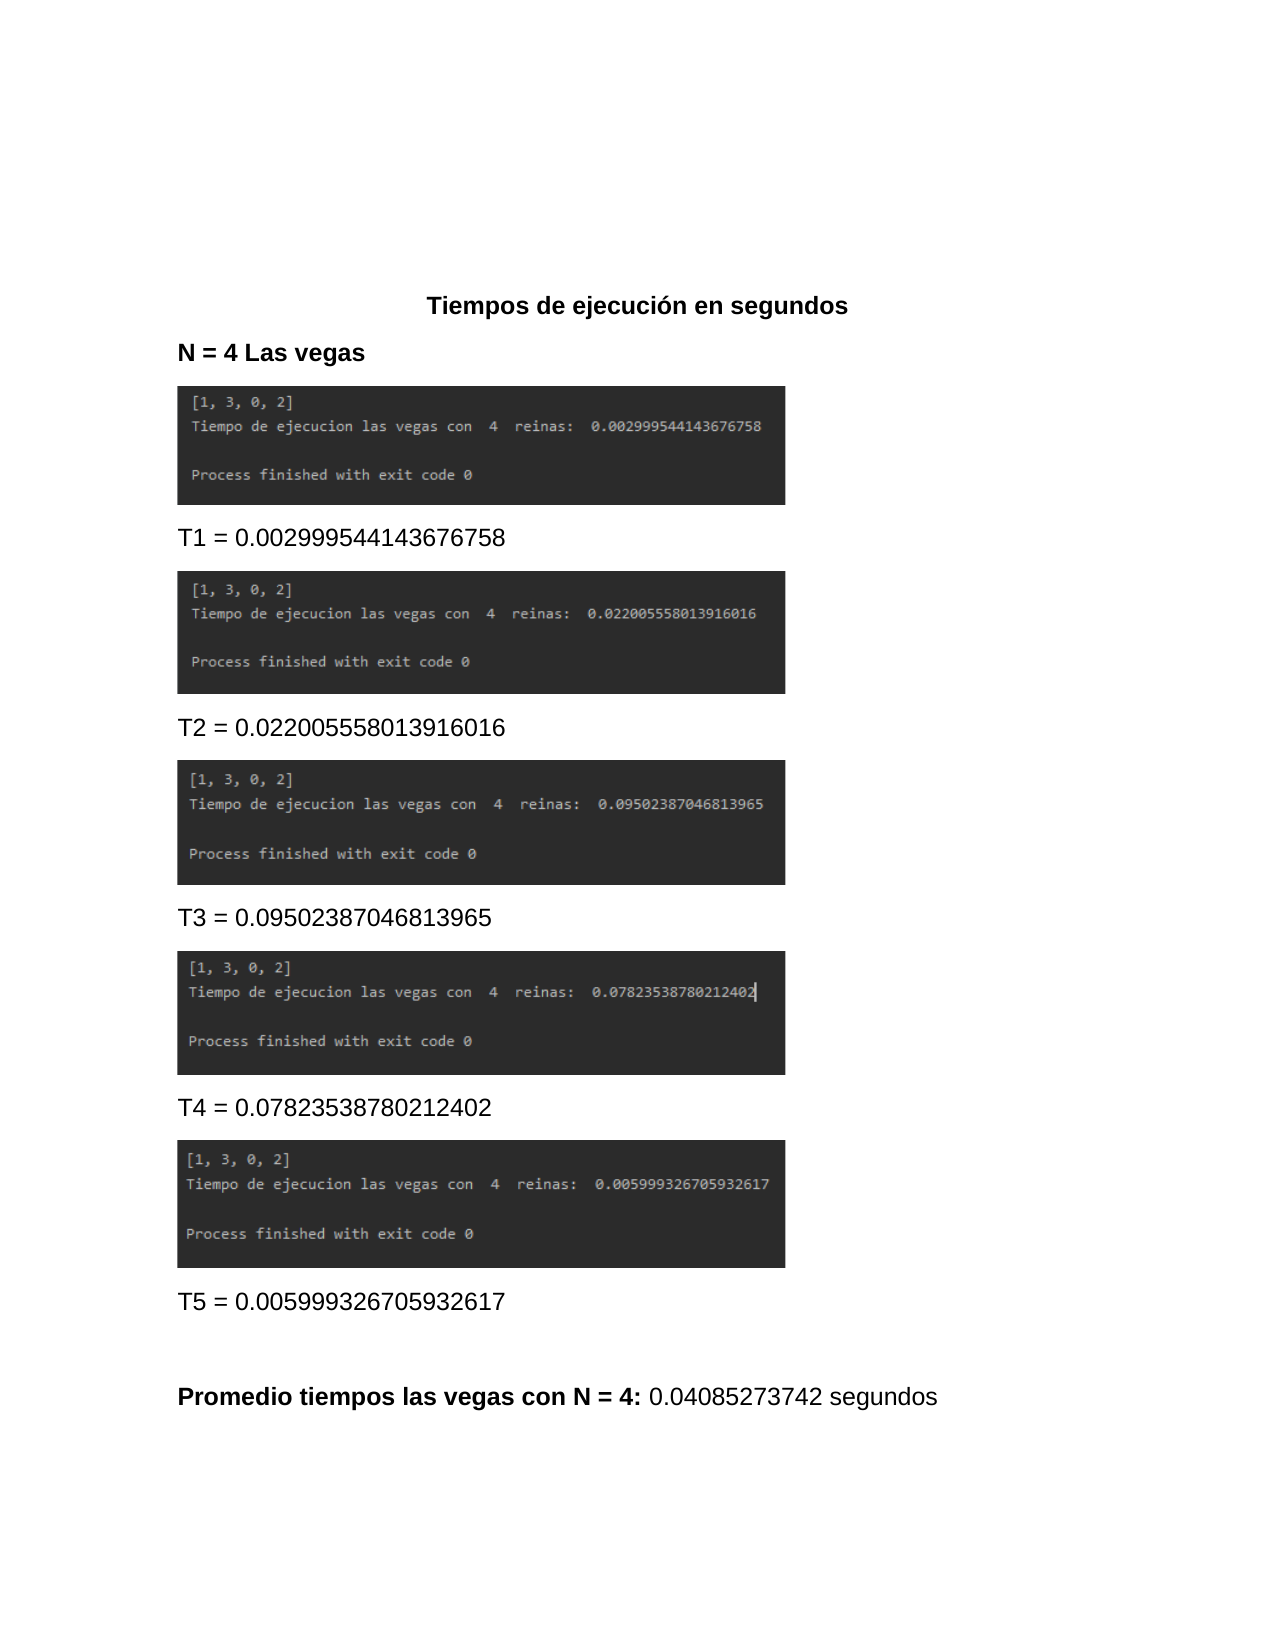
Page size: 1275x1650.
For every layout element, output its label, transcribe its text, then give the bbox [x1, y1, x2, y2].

text T4 = 0.07823538780212402 [177, 1093, 1098, 1122]
text T5 = 0.005999326705932617 [177, 1286, 1098, 1315]
picture [177, 386, 786, 505]
picture [177, 951, 786, 1075]
text T2 = 0.022005558013916016 [177, 713, 1098, 741]
text T3 = 0.09502387046813965 [177, 903, 1098, 932]
text Promedio tiempos las vegas con N = 4: 0.04085273742 segundos [177, 1382, 1098, 1411]
text Tiempos de ejecución en segundos [177, 291, 1098, 319]
picture [177, 571, 786, 694]
picture [177, 1140, 786, 1268]
text N = 4 Las vegas [177, 338, 1098, 367]
picture [177, 760, 786, 885]
text T1 = 0.002999544143676758 [177, 523, 1098, 552]
